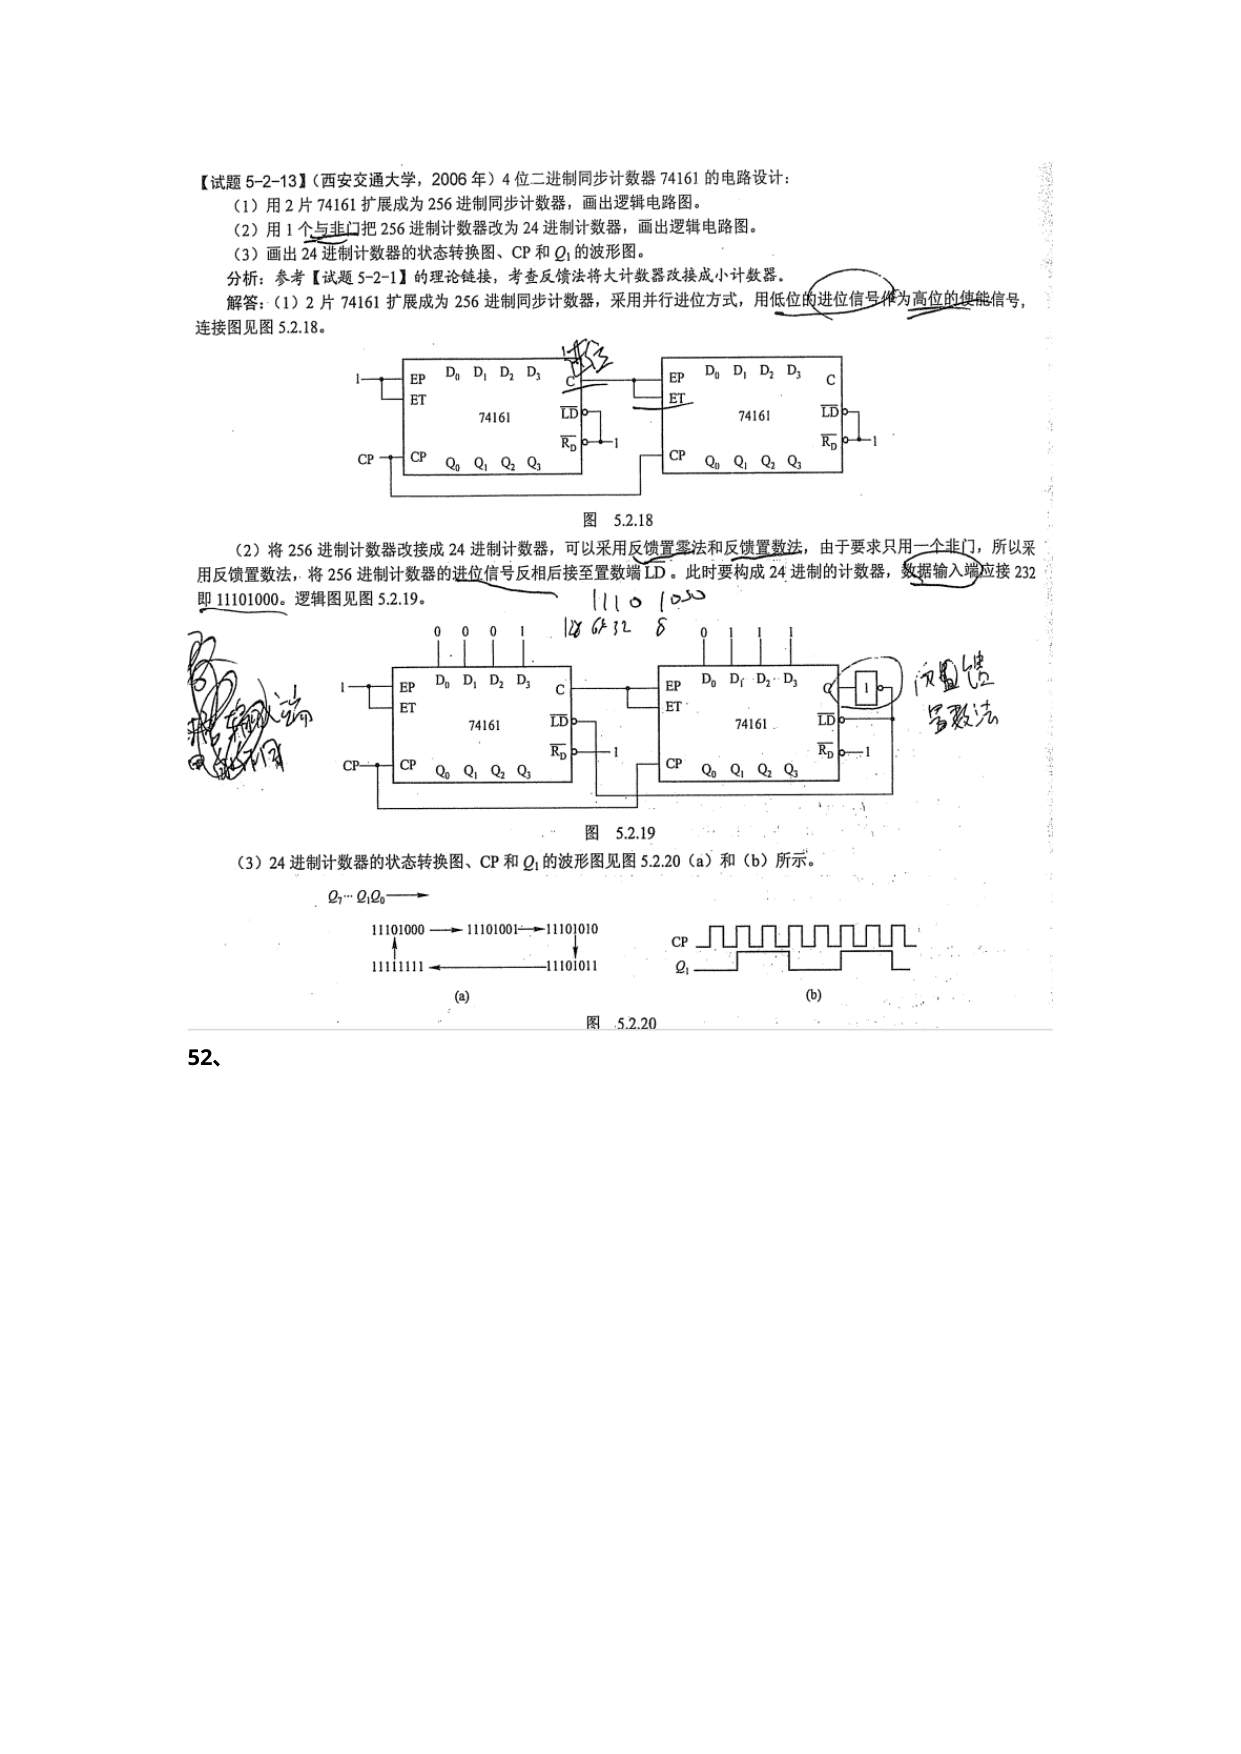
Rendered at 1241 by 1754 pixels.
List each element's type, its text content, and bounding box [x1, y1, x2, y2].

text 52、 [187, 1039, 1053, 1072]
picture [187, 162, 1053, 1031]
